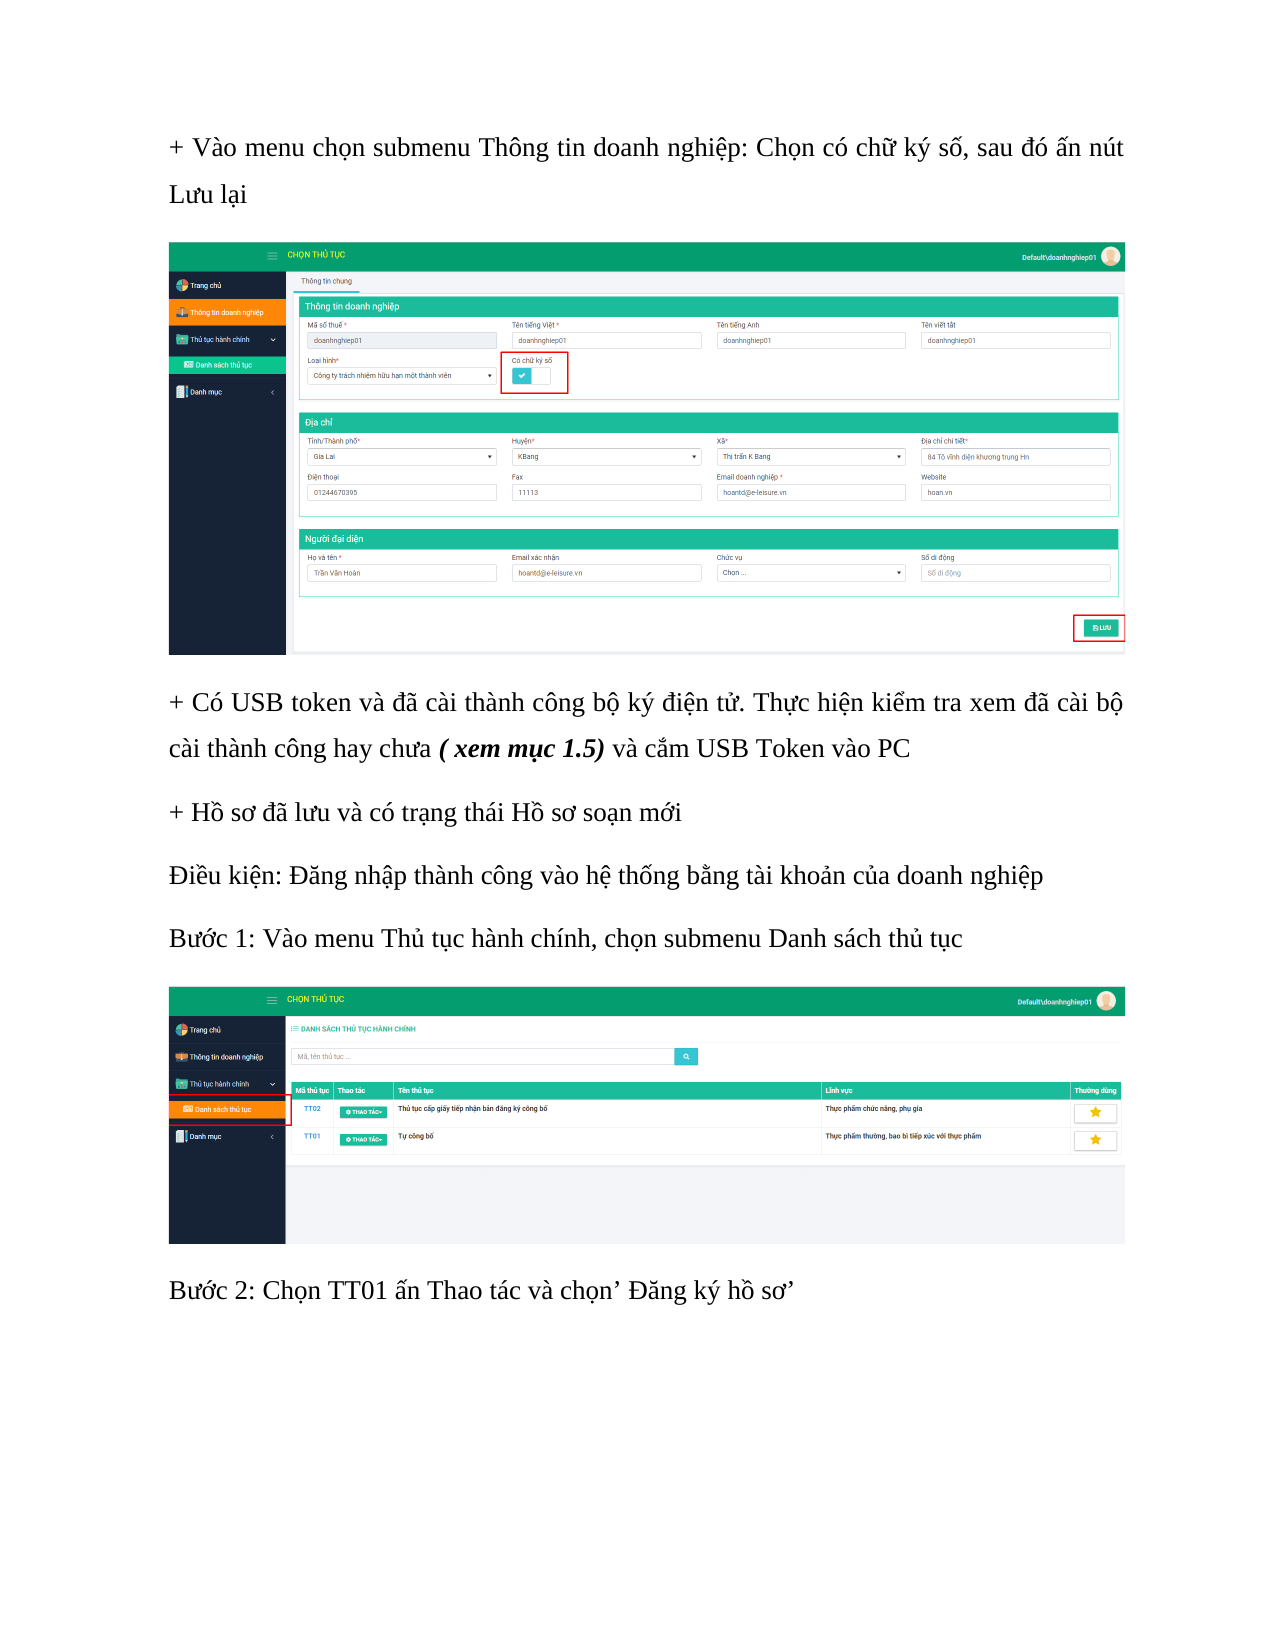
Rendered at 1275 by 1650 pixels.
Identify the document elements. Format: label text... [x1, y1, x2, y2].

text Điều kiện: Đăng nhập thành công vào hệ thống bằng tài khoản của doanh nghiệp [169, 859, 1125, 890]
text + Hồ sơ đã lưu và có trạng thái Hồ sơ soạn mới [169, 796, 1125, 827]
text Bước 1: Vào menu Thủ tục hành chính, chọn submenu Danh sách thủ tục [169, 922, 1125, 953]
text + Vào menu chọn submenu Thông tin doanh nghiệp: Chọn có chữ ký số, sau đó ấn nút Lưu lại [169, 131, 1125, 209]
picture [168, 985, 1125, 1244]
text Bước 2: Chọn TT01 ấn Thao tác và chọn’ Đăng ký hồ sơ’ [169, 1274, 1125, 1305]
picture [168, 241, 1125, 655]
text + Có USB token và đã cài thành công bộ ký điện tử. Thực hiện kiểm tra xem đã cài bộ cài thành công hay chưa ( xem mục 1.5) và cắm USB Token vào PC [169, 686, 1125, 763]
